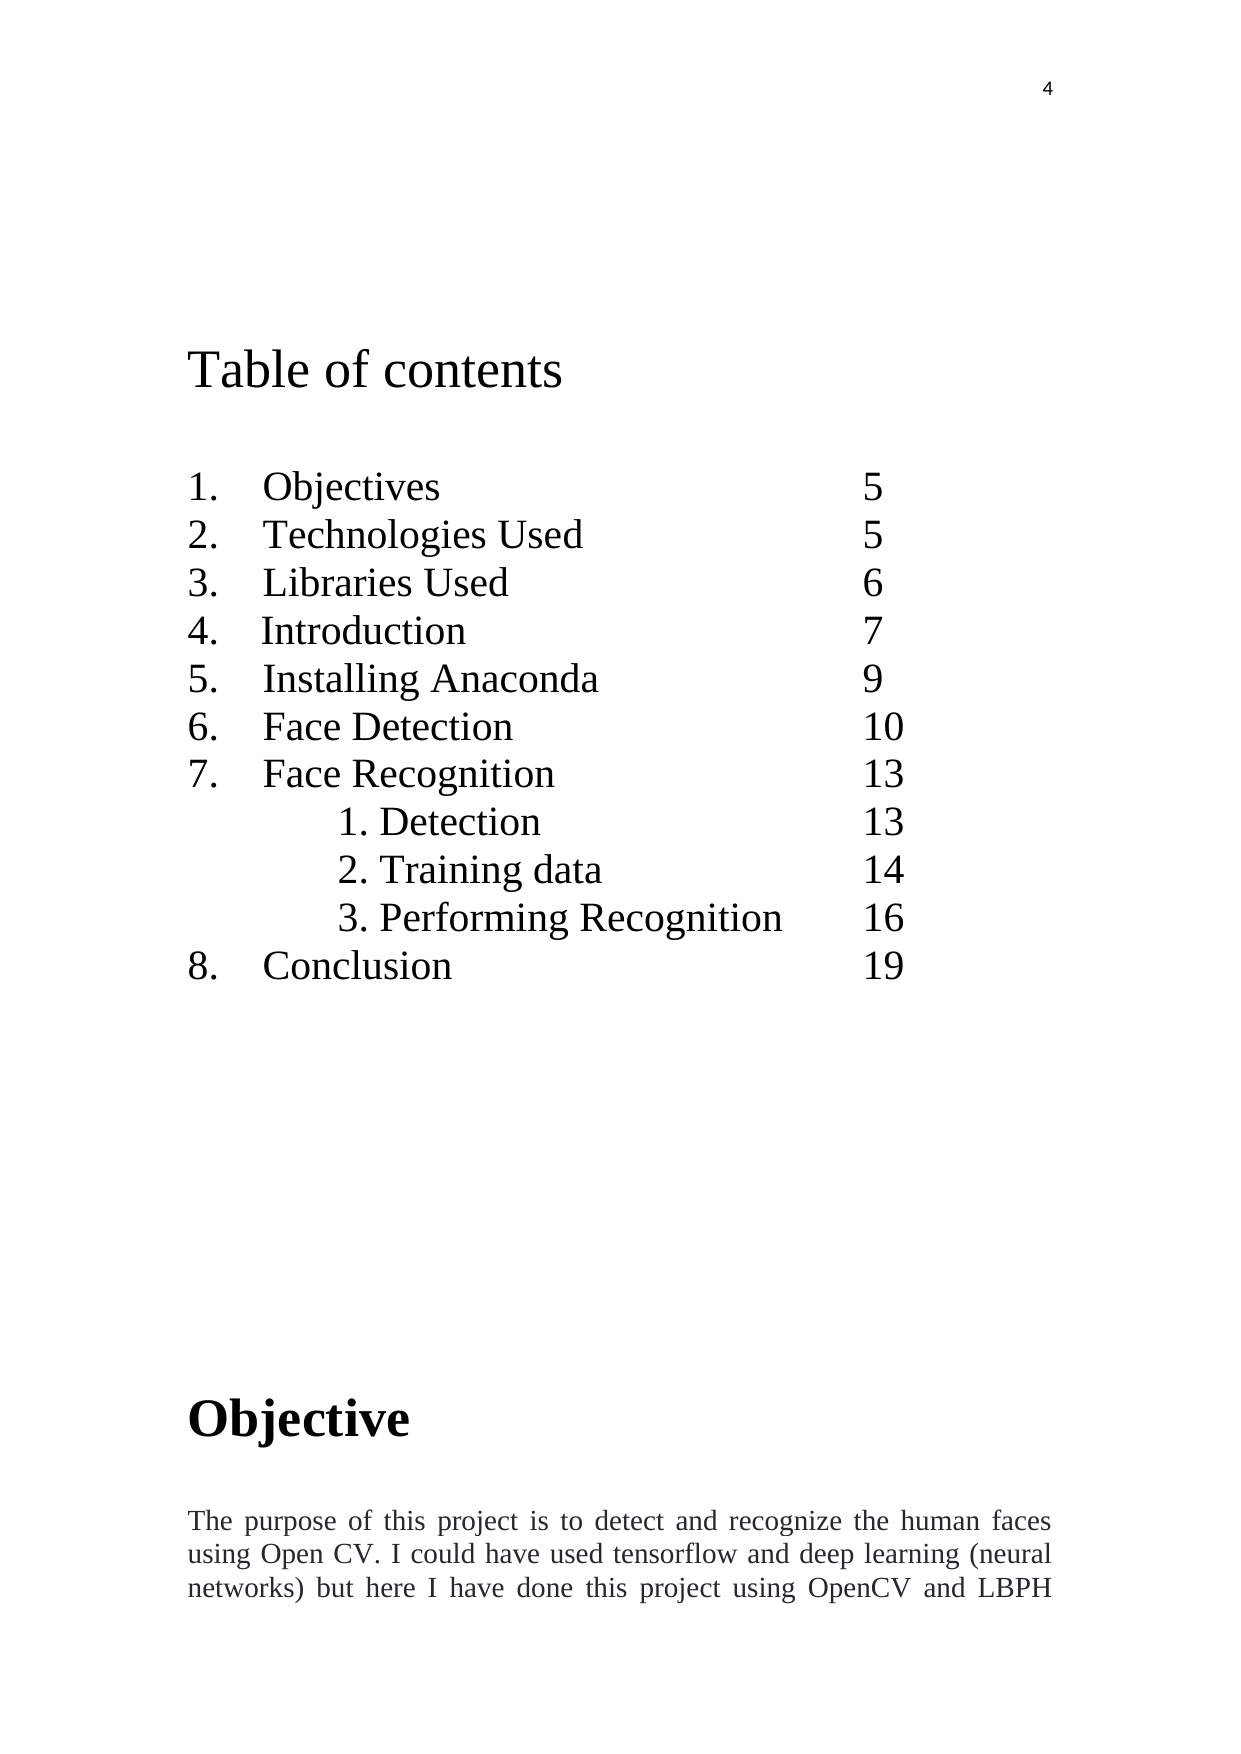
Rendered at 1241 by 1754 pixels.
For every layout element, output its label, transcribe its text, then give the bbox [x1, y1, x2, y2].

list Technologies Used 5 [187, 509, 1053, 557]
list Libraries Used 6 [187, 557, 1053, 605]
text 4. Introduction 7 [187, 605, 1053, 653]
text Objective [187, 1386, 1053, 1448]
text 8. Conclusion 19 [187, 941, 1053, 988]
text 5. Installing Anaconda 9 [187, 653, 1053, 701]
text Table of contents [187, 337, 1053, 399]
text 2. Training data 14 [187, 845, 1053, 893]
list Objectives 5 [187, 461, 1053, 509]
text 6. Face Detection 10 [187, 701, 1053, 749]
text 7. Face Recognition 13 1. Detection 13 [187, 749, 1053, 845]
text 3. Performing Recognition 16 [187, 893, 1053, 941]
